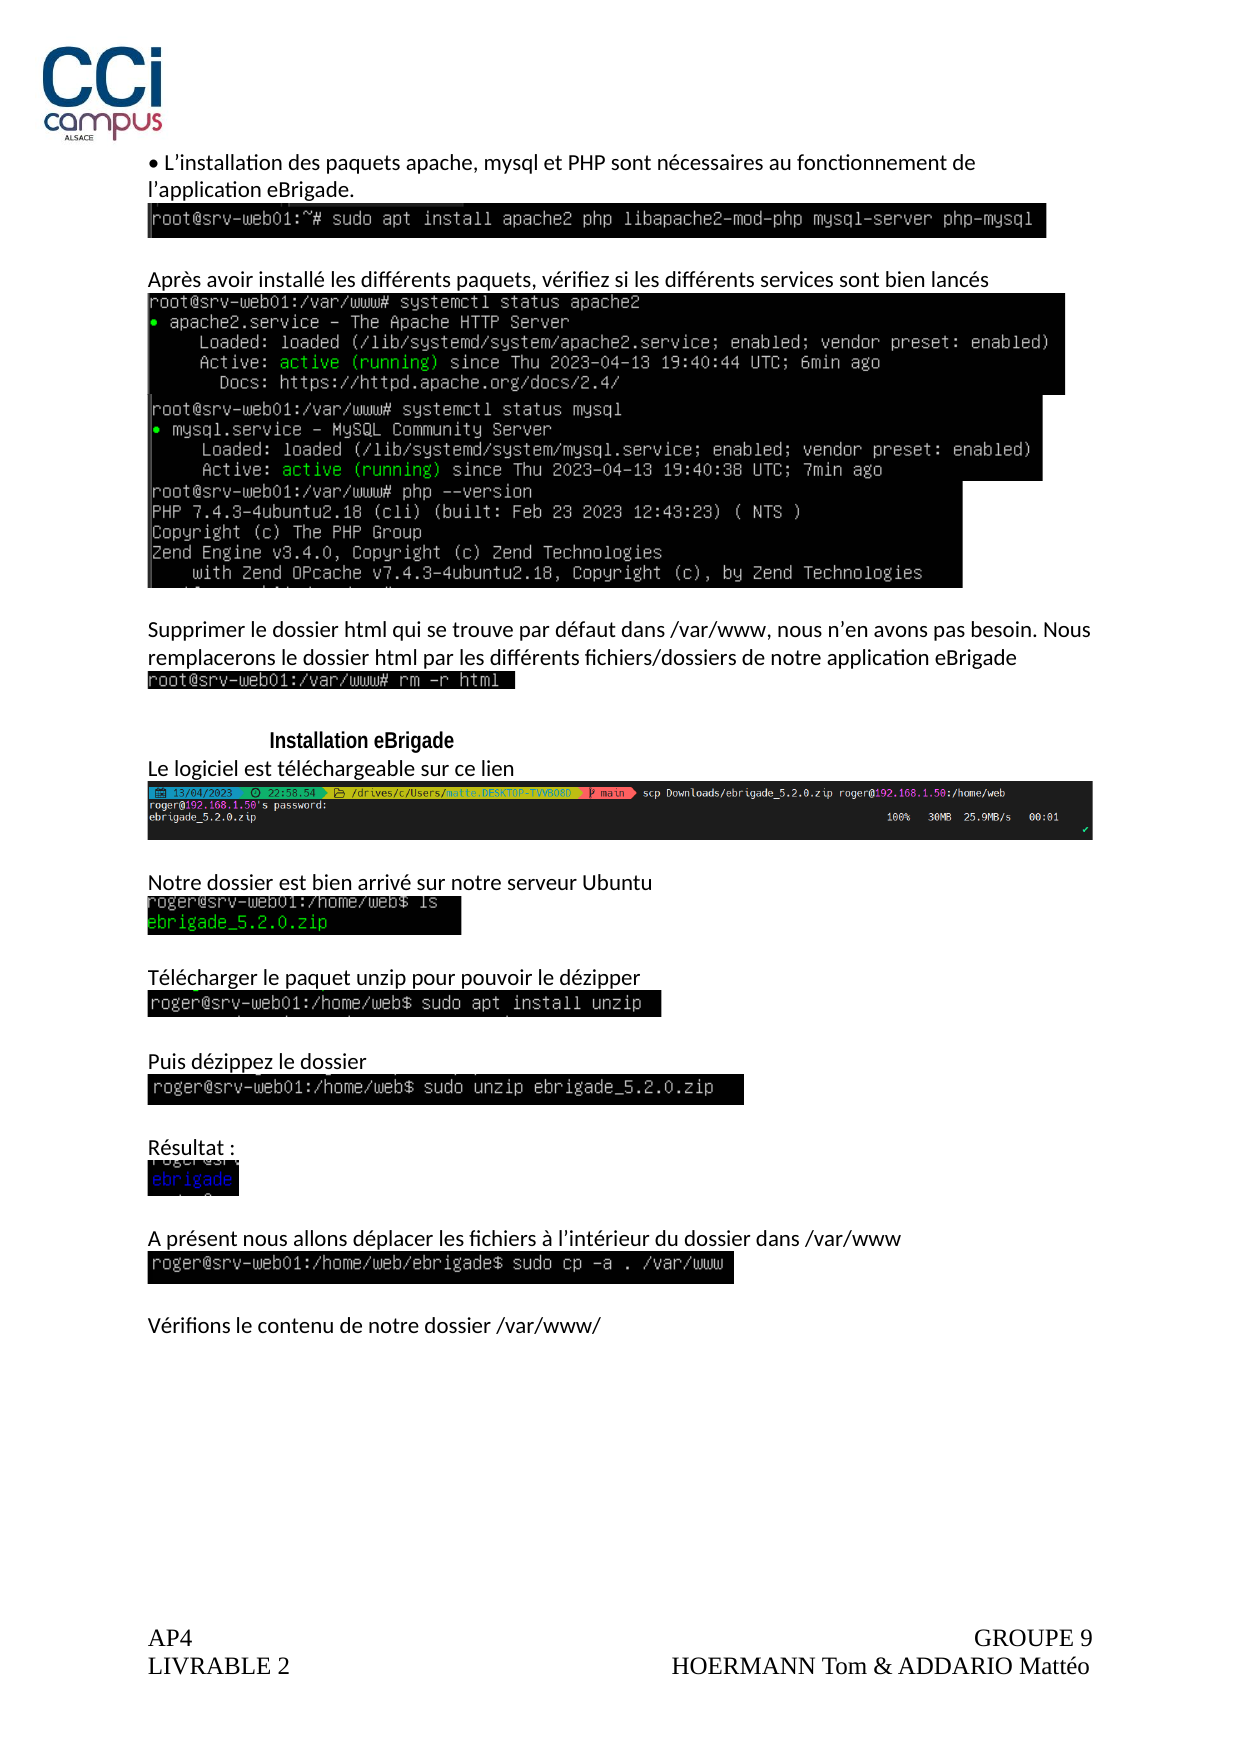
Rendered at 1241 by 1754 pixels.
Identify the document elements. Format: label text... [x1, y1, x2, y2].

picture [147, 896, 462, 935]
text Puis dézippez le dossier [148, 1047, 1093, 1075]
picture [35, 26, 182, 148]
text Le logiciel est téléchargeable sur ce lien [148, 754, 1093, 781]
text • L’installation des paquets apache, mysql et PHP sont nécessaires au fonctionnement de l’application eBrigade. [148, 148, 1093, 204]
text Supprimer le dossier html qui se trouve par défaut dans /var/www, nous n’en avons pas besoin. Nous remplacerons le dossier html par les différents fichiers/dossiers de notre application eBrigade [148, 615, 1093, 671]
picture [147, 1074, 744, 1105]
picture [147, 990, 662, 1017]
picture [147, 1251, 734, 1284]
text Résultat : [148, 1133, 1093, 1161]
text Vérifions le contenu de notre dossier /var/www/ [148, 1311, 1093, 1339]
picture [147, 671, 516, 689]
picture [147, 1160, 239, 1196]
picture [147, 203, 1047, 238]
picture [147, 781, 1093, 840]
picture [147, 293, 1066, 588]
text Télécharger le paquet unzip pour pouvoir le dézipper [148, 963, 1093, 991]
text Notre dossier est bien arrivé sur notre serveur Ubuntu [148, 868, 1093, 896]
subtitle Installation eBrigade [269, 727, 1093, 754]
text A présent nous allons déplacer les fichiers à l’intérieur du dossier dans /var/www [148, 1224, 1093, 1252]
text Après avoir installé les différents paquets, vérifiez si les différents services sont bien lancés [148, 265, 1093, 293]
